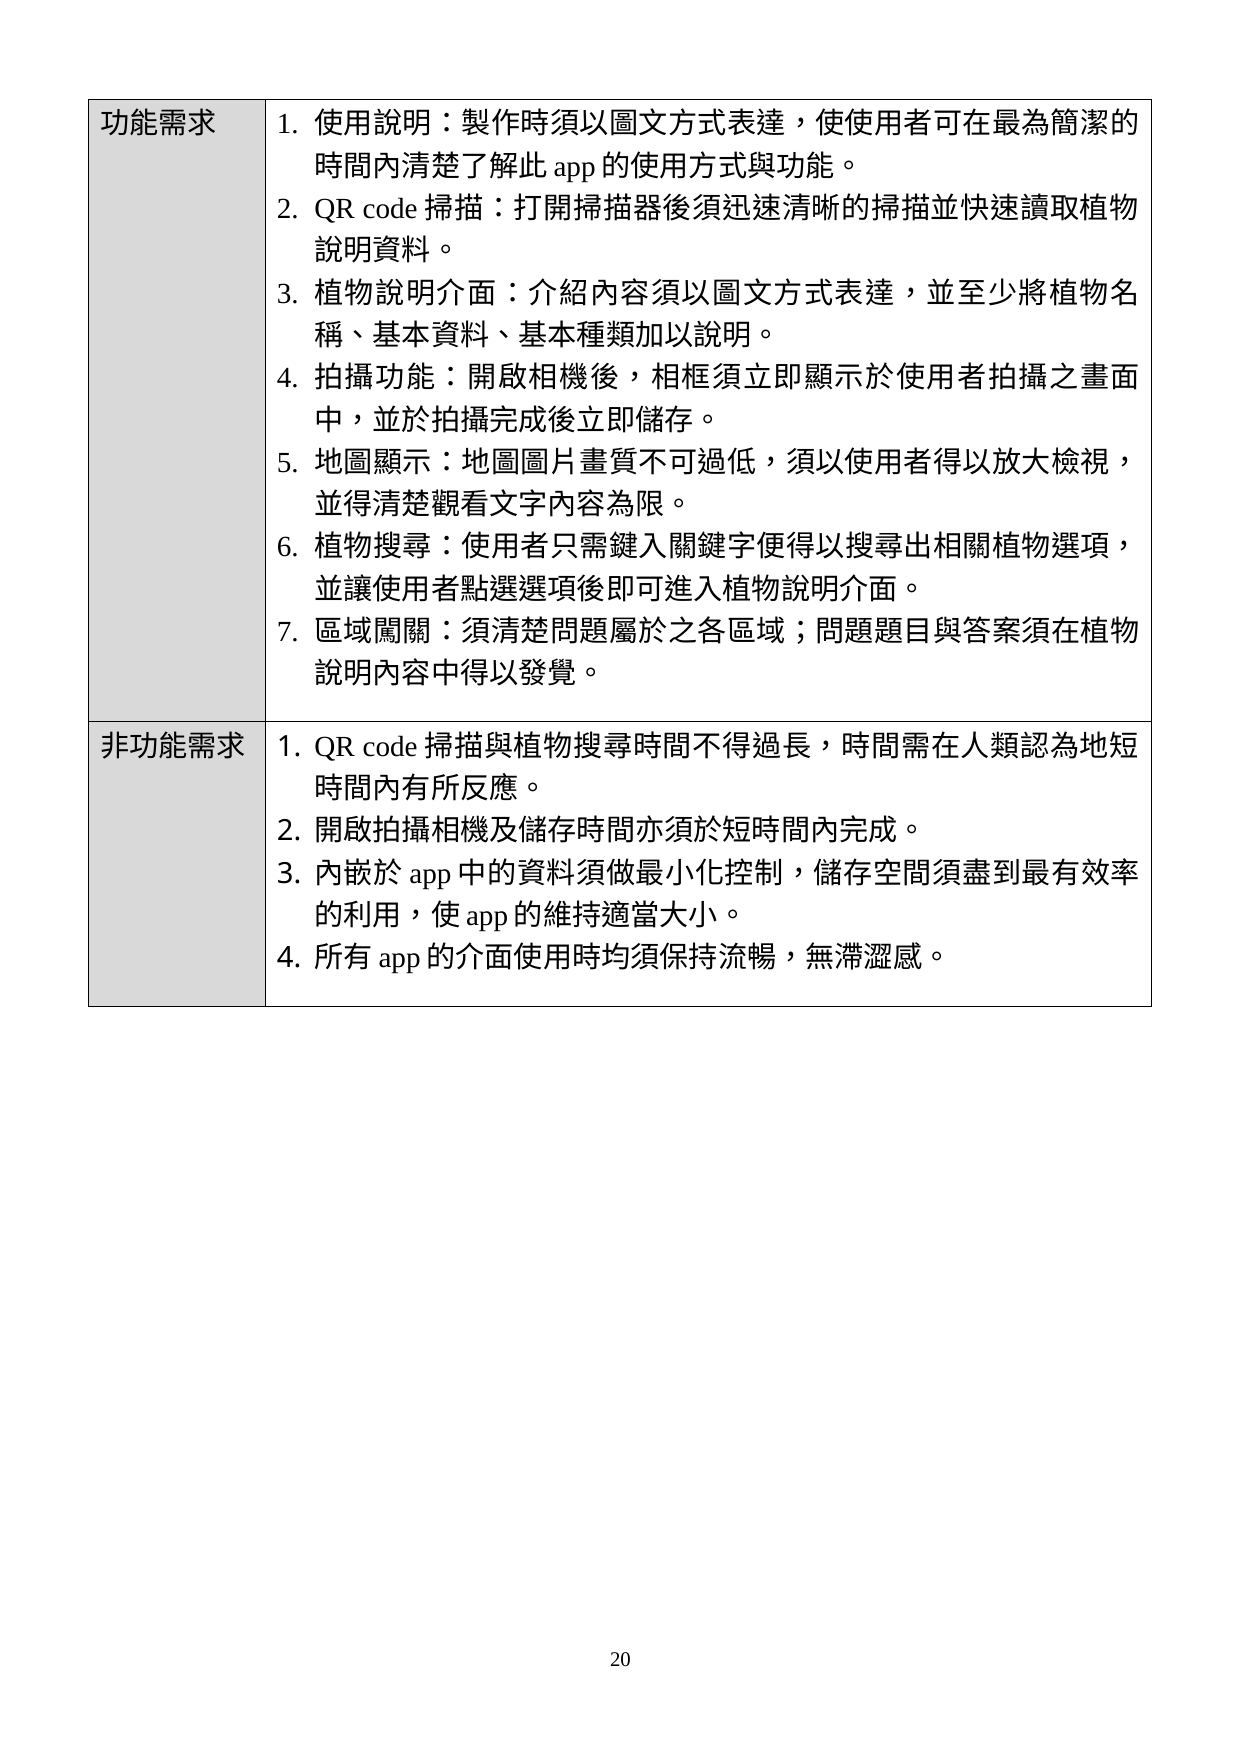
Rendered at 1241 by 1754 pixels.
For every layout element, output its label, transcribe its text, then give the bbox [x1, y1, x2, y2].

table_header 使用說明：製作時須以圖文方式表達，使使用者可在最為簡潔的時間內清楚了解此app的使用方式與功能。 QR code掃描：打開掃描器後須迅速清晰的掃描並快速讀取植物說明資料。 植物說明介面：介紹內容須以圖文方式表達，並至少將植物名稱、基本資料、基本種類加以說明。 拍攝功能：開啟相機後，相框須立即顯示於使用者拍攝之畫面中，並於拍攝完成後立即儲存。 地圖顯示：地圖圖片畫質不可過低，須以使用者得以放大檢視，並得清楚觀看文字內容為限。 植物搜尋：使用者只需鍵入關鍵字便得以搜尋出相關植物選項，並讓使用者點選選項後即可進入植物說明介面。 區域闖關：須清楚問題屬於之各區域；問題題目與答案須在植物說明內容中得以發覺。 [266, 100, 1151, 721]
table_header 功能需求 [89, 100, 265, 721]
table_cell 非功能需求 [89, 722, 265, 1006]
table_cell QR code掃描與植物搜尋時間不得過長，時間需在人類認為地短時間內有所反應。 開啟拍攝相機及儲存時間亦須於短時間內完成。 內嵌於app中的資料須做最小化控制，儲存空間須盡到最有效率的利用，使app的維持適當大小。 所有app的介面使用時均須保持流暢，無滯澀感。 [266, 722, 1151, 1006]
